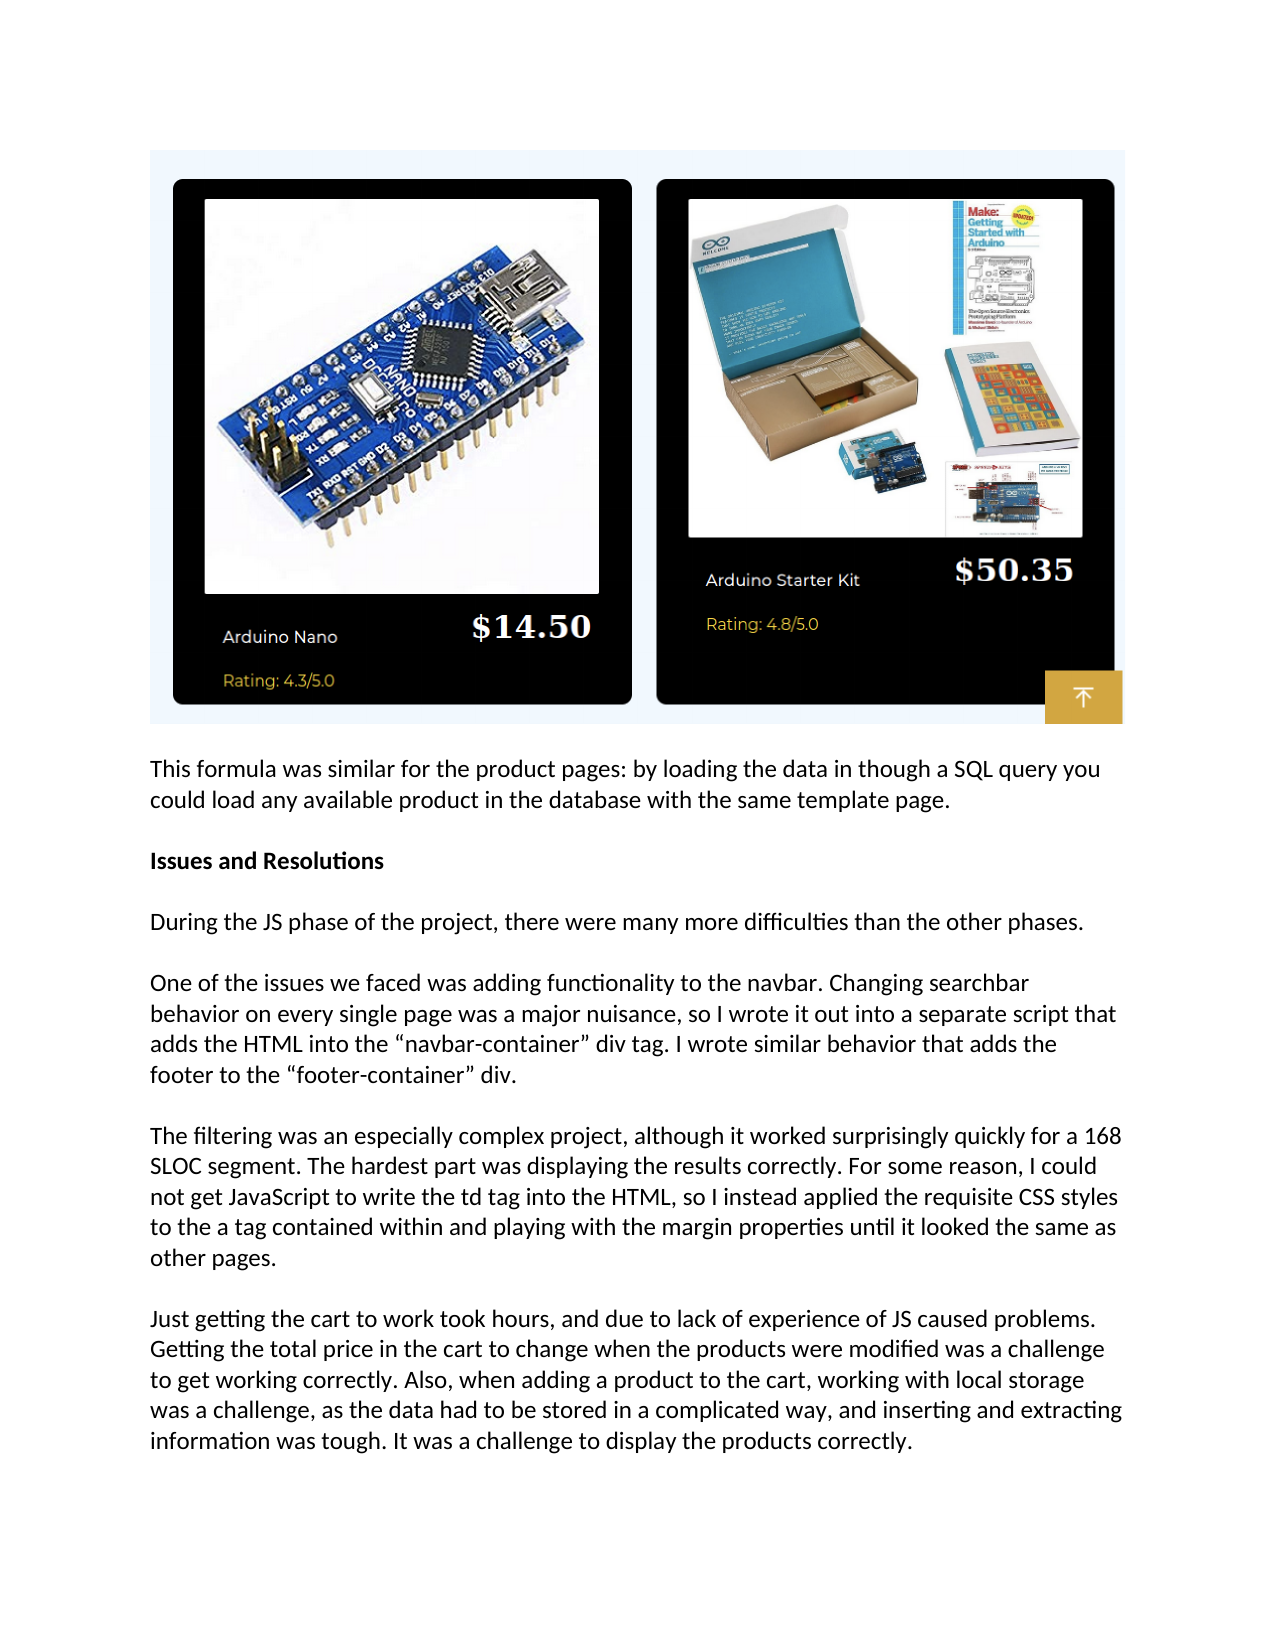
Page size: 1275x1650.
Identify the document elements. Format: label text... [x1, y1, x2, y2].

text Just getting the cart to work took hours, and due to lack of experience of JS caused problems. Getting the total price in the cart to change when the products were modified was a challenge to get working correctly. Also, when adding a product to the cart, working with local storage was a challenge, as the data had to be stored in a complicated way, and inserting and extracting information was tough. It was a challenge to display the products correctly. [150, 1303, 1125, 1456]
text Issues and Resolutions [150, 845, 1125, 876]
picture [150, 150, 1125, 724]
text During the JS phase of the project, there were many more difficulties than the other phases. [150, 906, 1125, 937]
text The filtering was an especially complex project, although it worked surprisingly quickly for a 168 SLOC segment. The hardest part was displaying the results correctly. For some reason, I could not get JavaScript to write the td tag into the HTML, so I instead applied the requisite CSS styles to the a tag contained within and playing with the margin properties until it looked the same as other pages. [150, 1120, 1125, 1272]
text One of the issues we faced was adding functionality to the navbar. Changing searchbar behavior on every single page was a major nuisance, so I wrote it out into a separate script that adds the HTML into the “navbar-container” div tag. I wrote similar behavior that adds the footer to the “footer-container” div. [150, 967, 1125, 1089]
text This formula was similar for the product pages: by loading the data in though a SQL query you could load any available product in the database with the same template page. [150, 754, 1125, 815]
